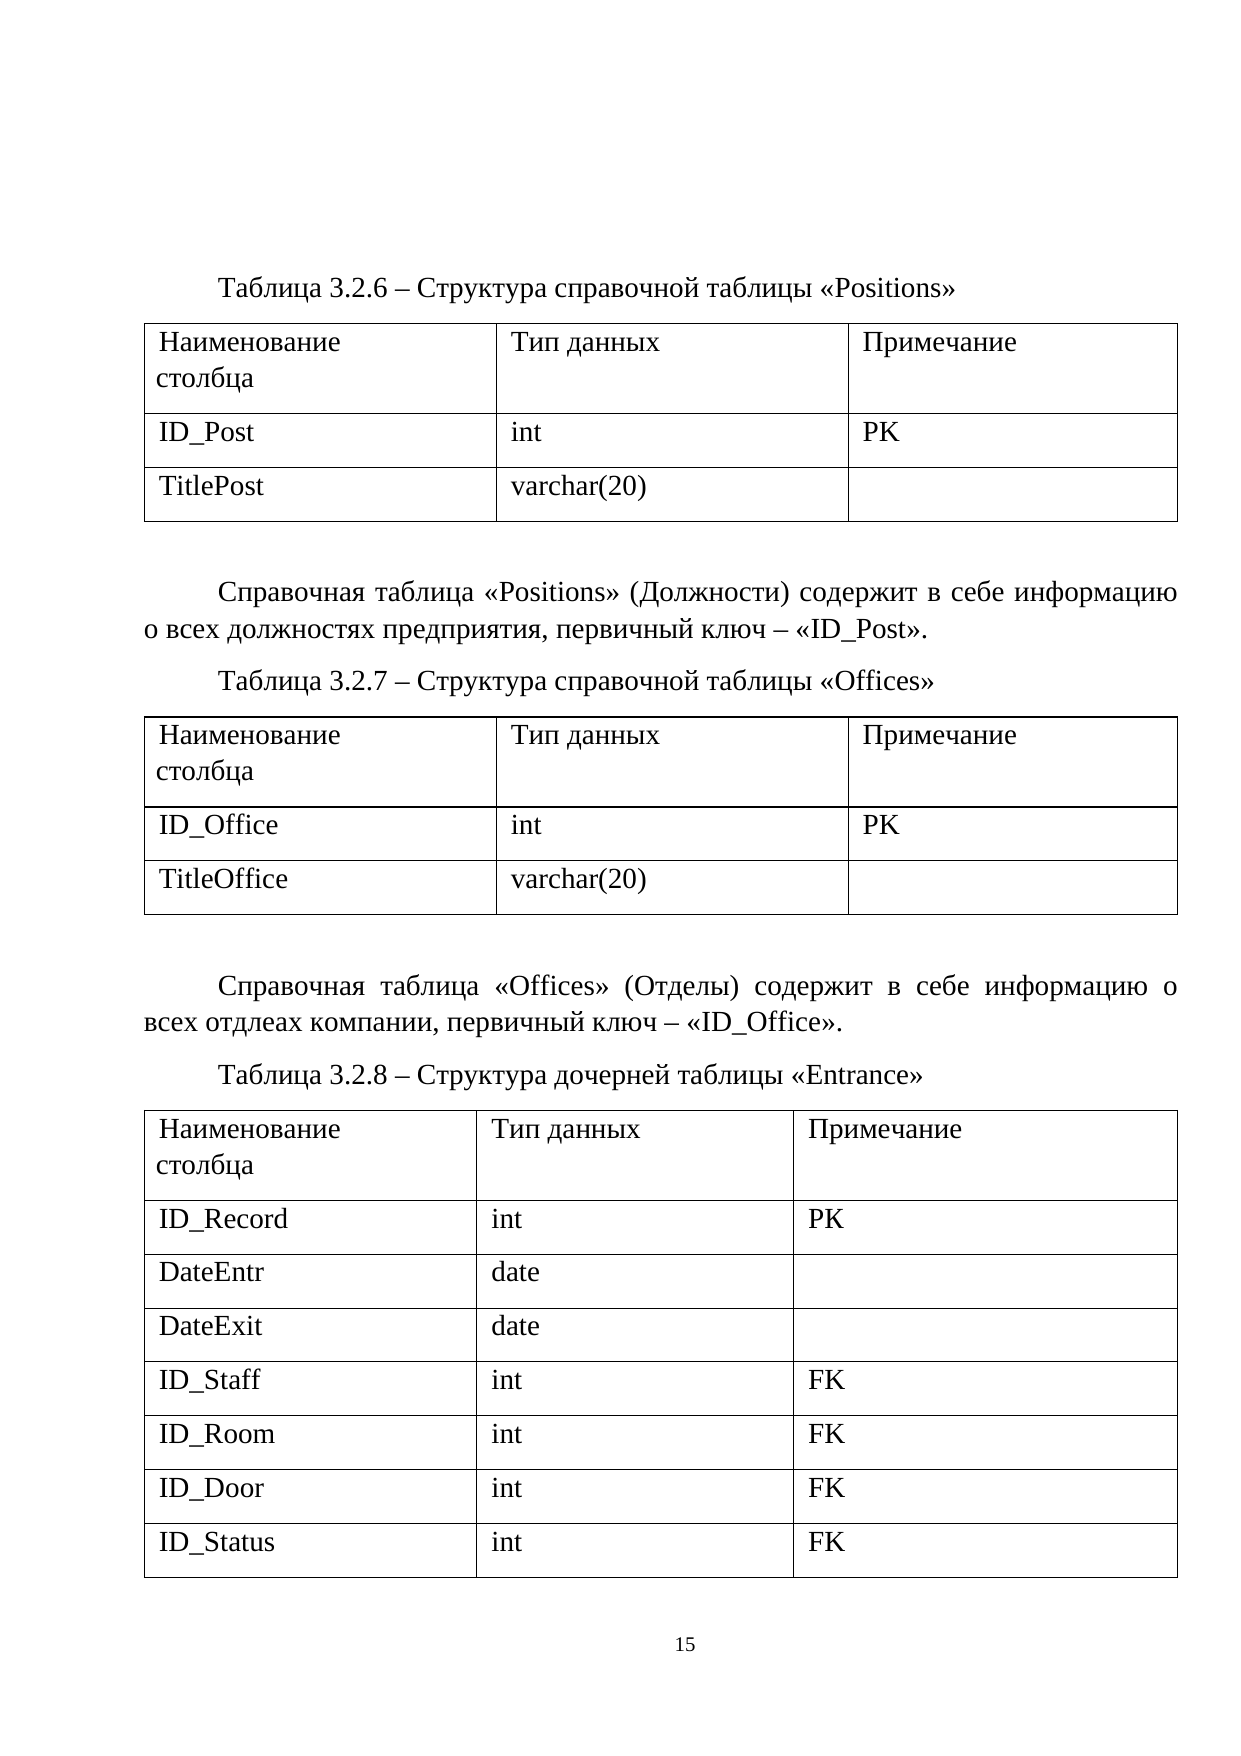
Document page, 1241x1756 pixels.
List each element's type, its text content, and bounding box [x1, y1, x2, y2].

table_cell PK [849, 414, 1177, 467]
table_cell ID_Post [145, 414, 496, 467]
table_header Наименование столбца [145, 324, 496, 413]
table_cell ID_Room [145, 1416, 476, 1469]
table_cell ID_Status [145, 1524, 476, 1577]
table_header Примечание [794, 1111, 1177, 1200]
table_cell ID_Staff [145, 1362, 476, 1415]
table_cell [849, 861, 1177, 914]
table_header Тип данных [497, 718, 848, 806]
table_header Примечание [849, 718, 1177, 806]
table_cell varchar(20) [497, 468, 848, 521]
table_cell date [477, 1309, 793, 1361]
table_header Наименование столбца [145, 718, 496, 806]
table_cell int [497, 808, 848, 860]
table_cell TitlePost [145, 468, 496, 521]
table_cell int [497, 414, 848, 467]
table_cell ID_Office [145, 808, 496, 860]
text Таблица 3.2.8 – Структура дочерней таблицы «Entrance» [144, 1057, 1178, 1090]
table_header Наименование столбца [145, 1111, 476, 1200]
table_header Тип данных [497, 324, 848, 413]
table_cell int [477, 1524, 793, 1577]
table_cell FK [794, 1524, 1177, 1577]
table_cell DateEntr [145, 1255, 476, 1307]
table_cell TitleOffice [145, 861, 496, 914]
table_cell PК [794, 1201, 1177, 1253]
table_cell DateExit [145, 1309, 476, 1361]
table_header Тип данных [477, 1111, 793, 1200]
table_cell PK [849, 808, 1177, 860]
table_cell [849, 468, 1177, 521]
table_cell ID_Door [145, 1470, 476, 1523]
table_cell date [477, 1255, 793, 1307]
text Таблица 3.2.6 – Структура справочной таблицы «Positions» [144, 270, 1178, 304]
table_header Примечание [849, 324, 1177, 413]
table_cell int [477, 1416, 793, 1469]
text Справочная таблица «Offices» (Отделы) содержит в себе информацию о всех отдлеах компании, первичный ключ – «ID_Office». [144, 968, 1178, 1038]
table_cell int [477, 1470, 793, 1523]
table_cell FK [794, 1470, 1177, 1523]
table_cell int [477, 1362, 793, 1415]
table_cell [794, 1309, 1177, 1361]
table_cell varchar(20) [497, 861, 848, 914]
text Таблица 3.2.7 – Структура справочной таблицы «Offices» [144, 663, 1178, 697]
table_cell ID_Record [145, 1201, 476, 1253]
table_cell [794, 1255, 1177, 1307]
table_cell FK [794, 1416, 1177, 1469]
table_cell int [477, 1201, 793, 1253]
table_cell FK [794, 1362, 1177, 1415]
text Справочная таблица «Positions» (Должности) содержит в себе информацию о всех должностях предприятия, первичный ключ – «ID_Post». [144, 574, 1178, 644]
